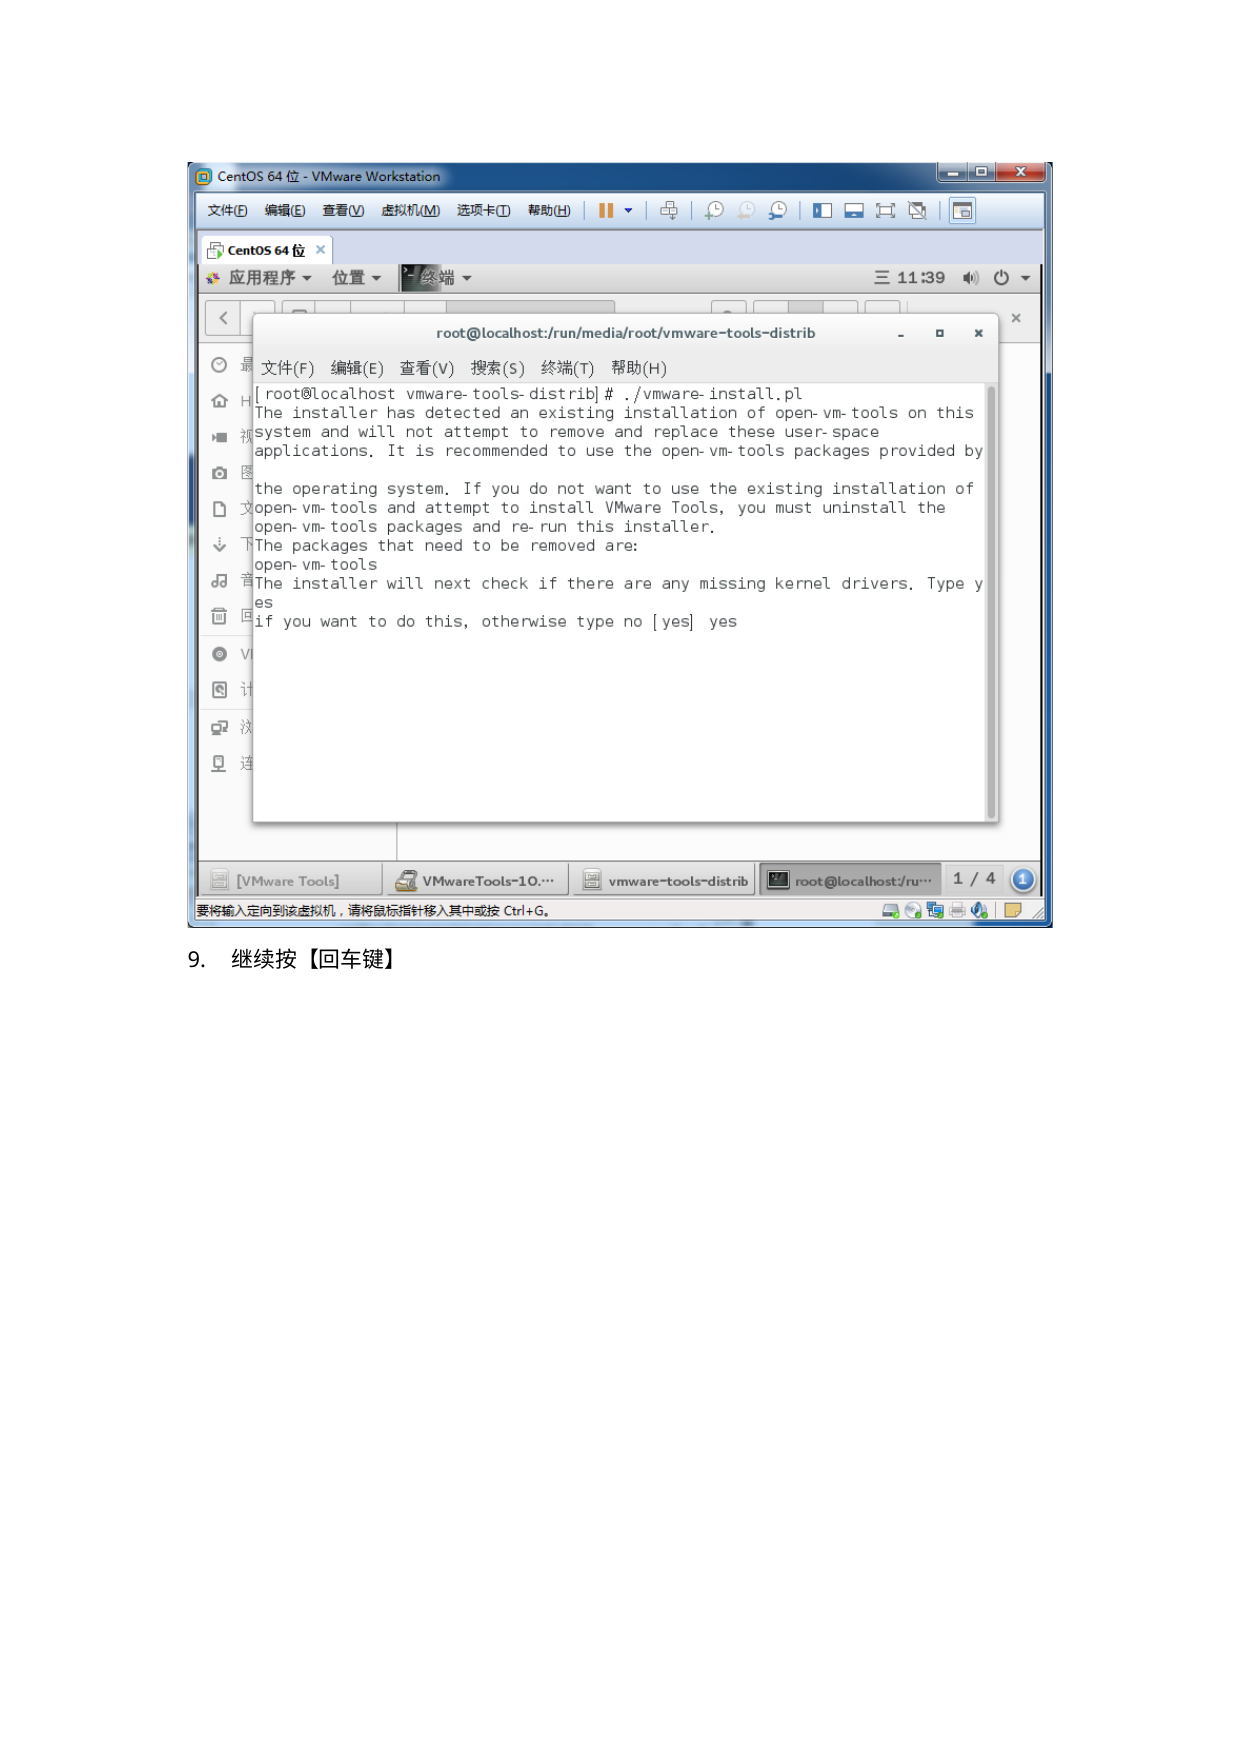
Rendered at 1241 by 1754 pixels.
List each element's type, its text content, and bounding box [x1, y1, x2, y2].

picture [187, 162, 1053, 928]
list 继续按【回车键】 [187, 942, 1053, 974]
